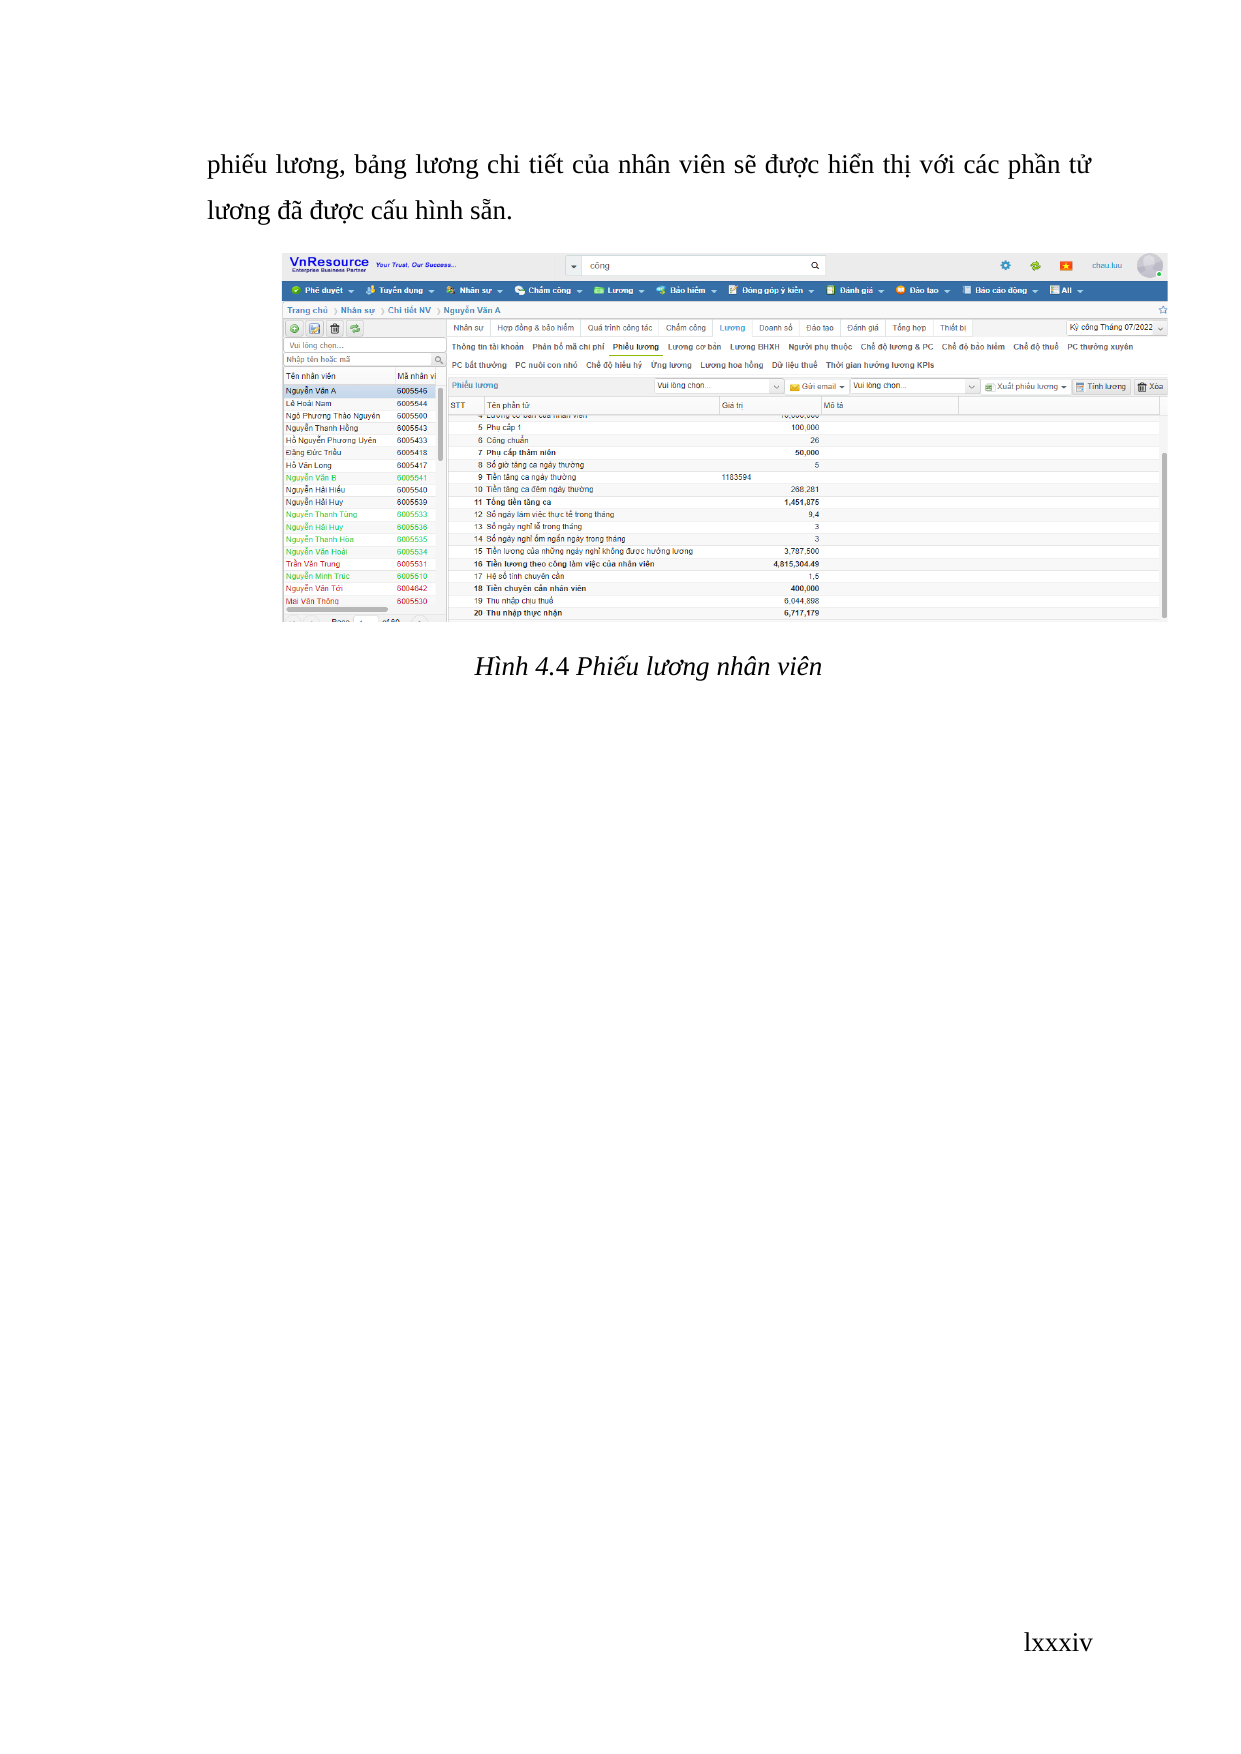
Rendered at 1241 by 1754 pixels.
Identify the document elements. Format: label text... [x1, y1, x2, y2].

picture [281, 253, 1168, 622]
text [207, 148, 1092, 226]
